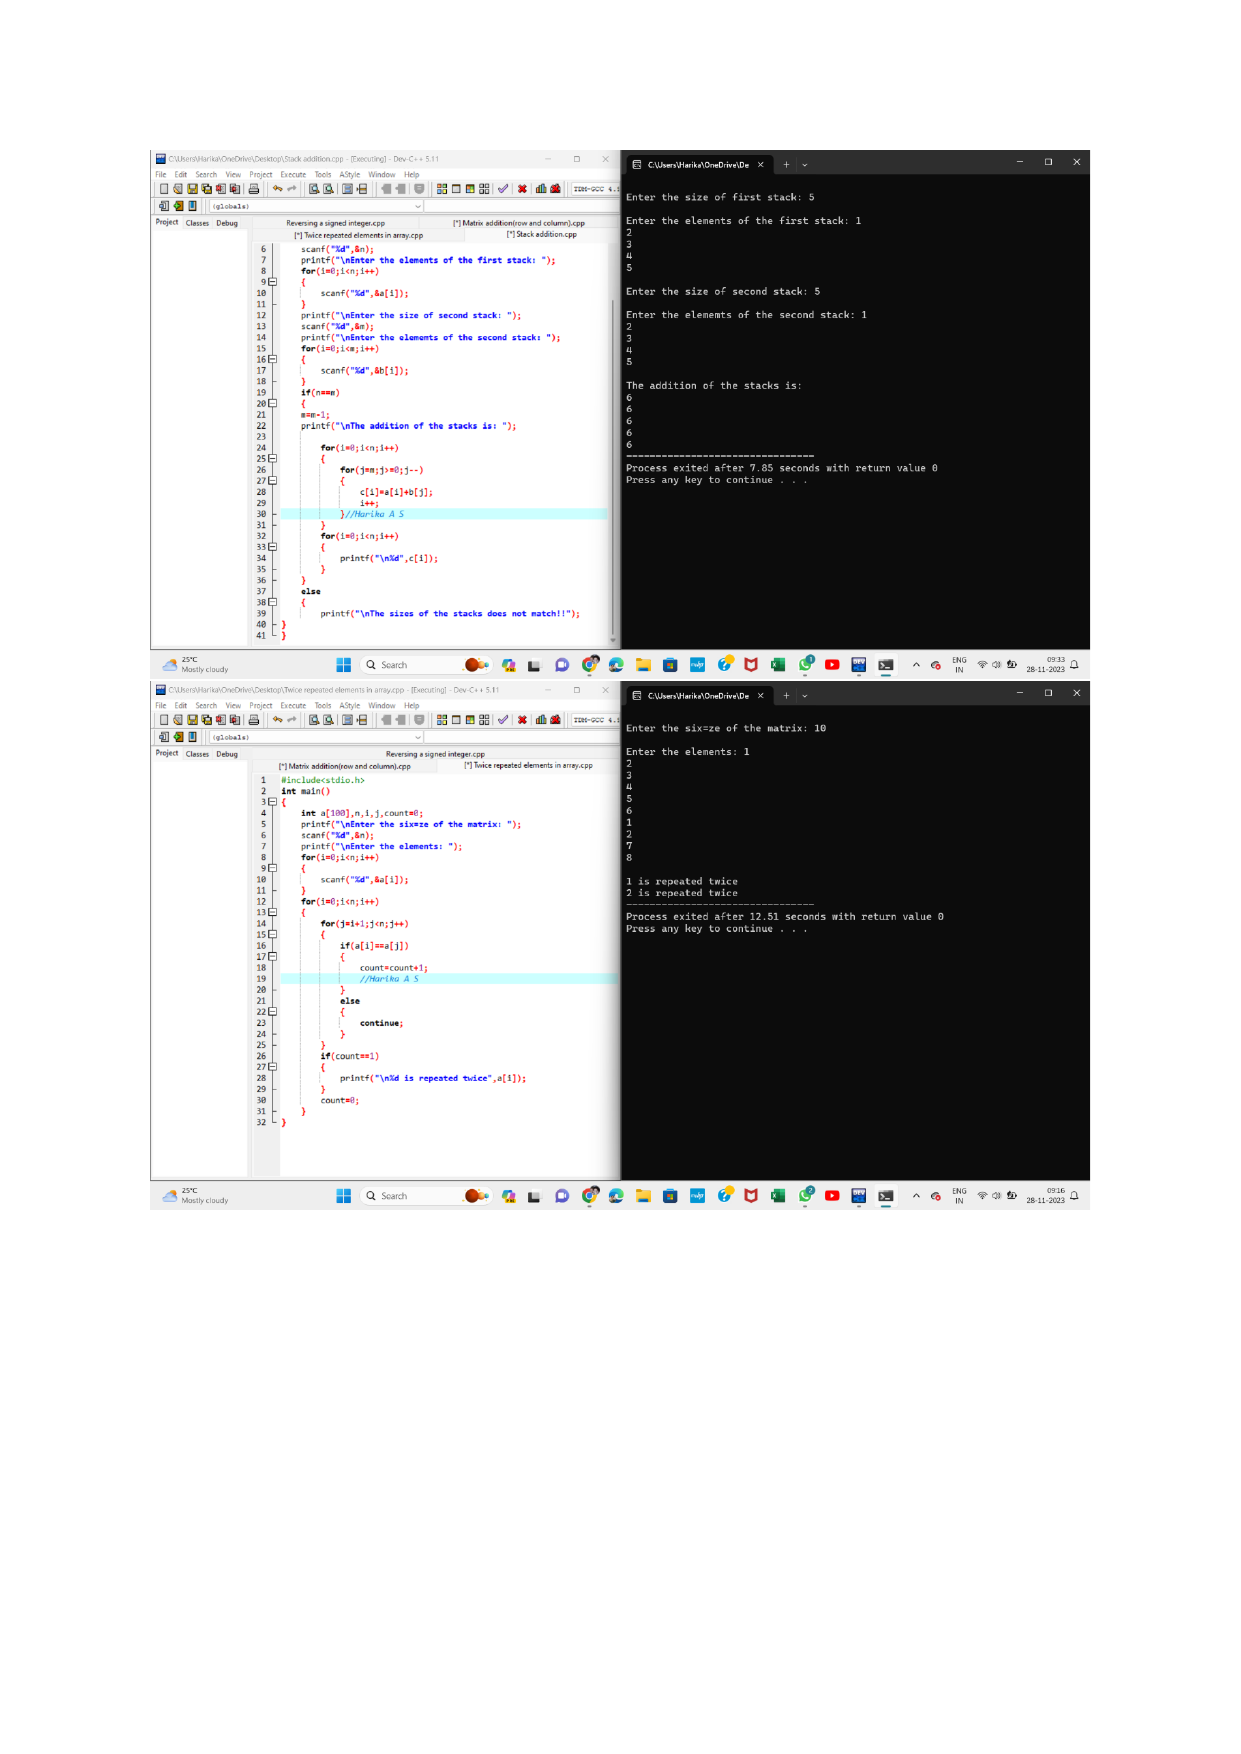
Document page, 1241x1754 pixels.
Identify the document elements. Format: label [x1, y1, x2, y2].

picture [150, 150, 1091, 679]
picture [150, 681, 1091, 1210]
